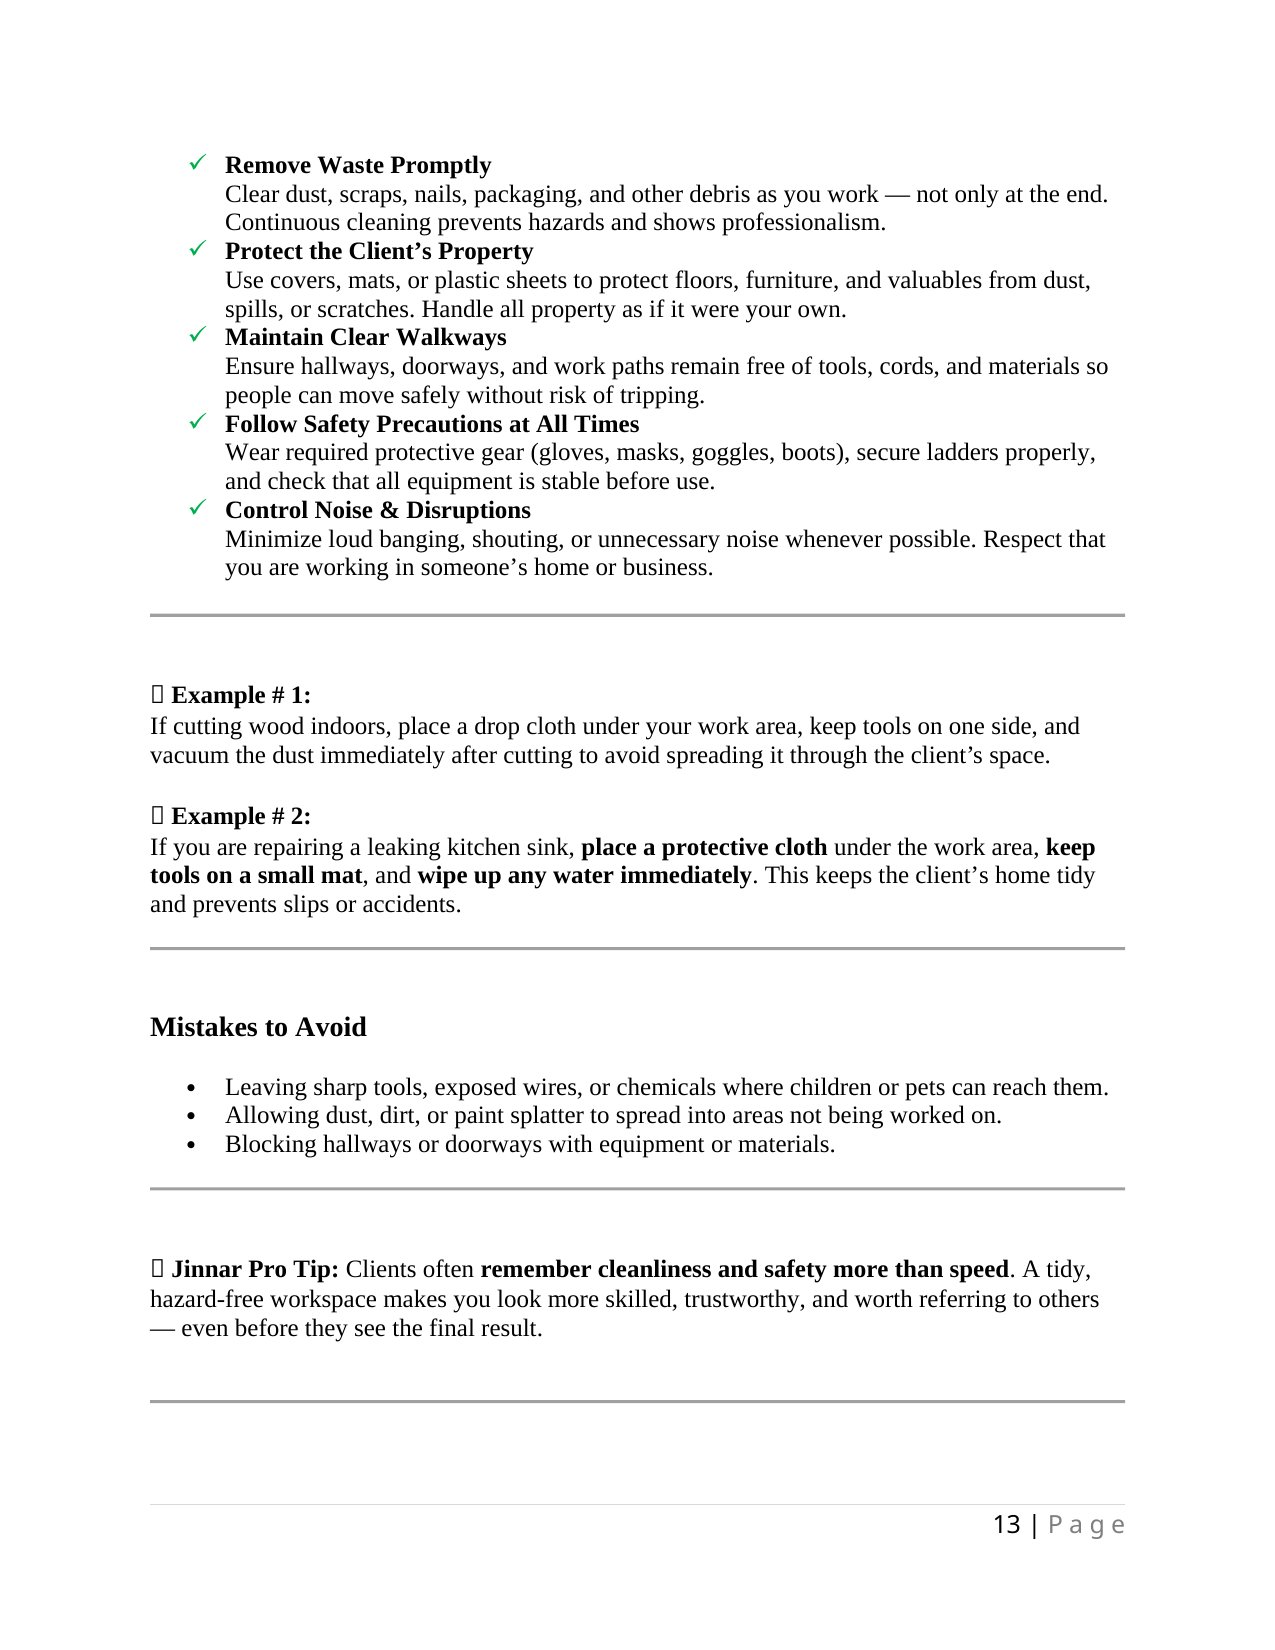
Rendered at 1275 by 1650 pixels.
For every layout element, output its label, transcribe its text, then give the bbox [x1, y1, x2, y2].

list Protect the Client’s Property Use covers, mats, or plastic sheets to protect floors, furniture, and valuables from dust, spills, or scratches. Handle all property as if it were your own. [187, 236, 1125, 322]
list Follow Safety Precautions at All Times Wear required protective gear (gloves, masks, goggles, boots), secure ladders properly, and check that all equipment is stable before use. [187, 409, 1125, 495]
text 💡 Jinnar Pro Tip: Clients often remember cleanliness and safety more than speed. A tidy, hazard-free workspace makes you look more skilled, trustworthy, and worth referring to others — even before they see the final result. [150, 1251, 1125, 1342]
list Remove Waste Promptly Clear dust, scraps, nails, packaging, and other debris as you work — not only at the end. Continuous cleaning prevents hazards and shows professionalism. [187, 150, 1125, 236]
text 📌 Example # 2: If you are repairing a leaking kitchen sink, place a protective cloth under the work area, keep tools on a small mat, and wipe up any water immediately. This keeps the client’s home tidy and prevents slips or accidents. [150, 798, 1125, 918]
list Maintain Clear Walkways Ensure hallways, doorways, and work paths remain free of tools, cords, and materials so people can move safely without risk of tripping. [187, 322, 1125, 409]
list Allowing dust, dirt, or paint splatter to spread into areas not being worked on. [187, 1101, 1125, 1129]
list Control Noise & Disruptions Minimize loud banging, shouting, or unnecessary noise whenever possible. Respect that you are working in someone’s home or business. [187, 495, 1125, 581]
text Mistakes to Avoid [150, 1010, 1125, 1043]
list Blocking hallways or doorways with equipment or materials. [187, 1129, 1125, 1158]
text 📌 Example # 1: If cutting wood indoors, place a drop cloth under your work area, keep tools on one side, and vacuum the dust immediately after cutting to avoid spreading it through the client’s space. [150, 677, 1125, 768]
list Leaving sharp tools, exposed wires, or chemicals where children or pets can reach them. [187, 1072, 1125, 1101]
